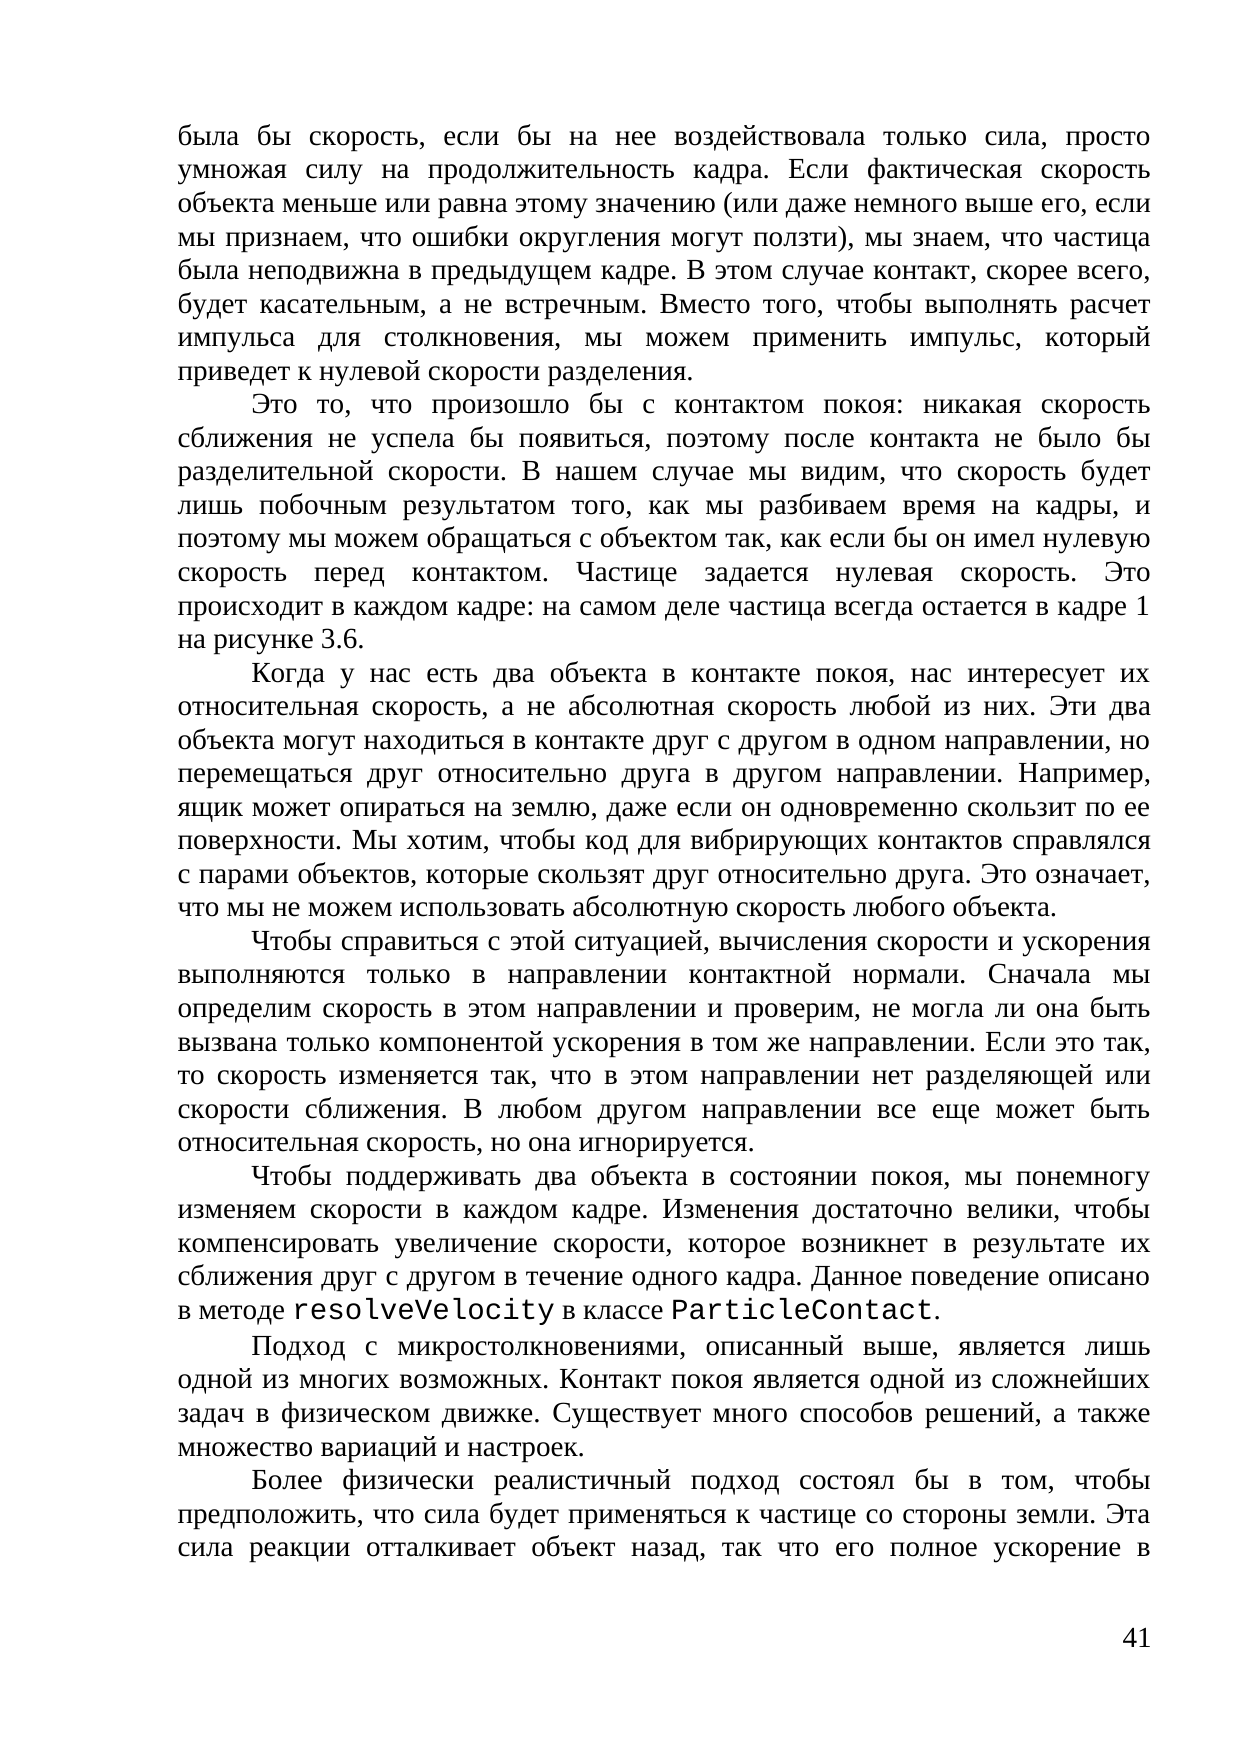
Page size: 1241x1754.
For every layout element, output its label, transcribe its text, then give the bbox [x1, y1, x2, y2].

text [177, 1462, 1152, 1563]
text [177, 118, 1152, 386]
text Чтобы поддерживать два объекта в состоянии покоя, мы понемногу изменяем скорости в каждом кадре. Изменения достаточно велики, чтобы компенсировать увеличение скорости, которое возникнет в результате их сближения друг с другом в течение одного кадра. Данное поведение описано в методе resolveVelocity в классе ParticleContact. [177, 1158, 1152, 1328]
text Чтобы справиться с этой ситуацией, вычисления скорости и ускорения выполняются только в направлении контактной нормали. Сначала мы определим скорость в этом направлении и проверим, не могла ли она быть вызвана только компонентой ускорения в том же направлении. Если это так, то скорость изменяется так, что в этом направлении нет разделяющей или скорости сближения. В любом другом направлении все еще может быть относительная скорость, но она игнорируется. [177, 923, 1152, 1158]
text Подход с микростолкновениями, описанный выше, является лишь одной из многих возможных. Контакт покоя является одной из сложнейших задач в физическом движке. Существует много способов решений, а также множество вариаций и настроек. [177, 1328, 1152, 1462]
text Это то, что произошло бы с контактом покоя: никакая скорость сближения не успела бы появиться, поэтому после контакта не было бы разделительной скорости. В нашем случае мы видим, что скорость будет лишь побочным результатом того, как мы разбиваем время на кадры, и поэтому мы можем обращаться с объектом так, как если бы он имел нулевую скорость перед контактом. Частице задается нулевая скорость. Это происходит в каждом кадре: на самом деле частица всегда остается в кадре 1 на рисунке 3.6. [177, 386, 1152, 655]
text Когда у нас есть два объекта в контакте покоя, нас интересует их относительная скорость, а не абсолютная скорость любой из них. Эти два объекта могут находиться в контакте друг с другом в одном направлении, но перемещаться друг относительно друга в другом направлении. Например, ящик может опираться на землю, даже если он одновременно скользит по ее поверхности. Мы хотим, чтобы код для вибрирующих контактов справлялся с парами объектов, которые скользят друг относительно друга. Это означает, что мы не можем использовать абсолютную скорость любого объекта. [177, 655, 1152, 923]
